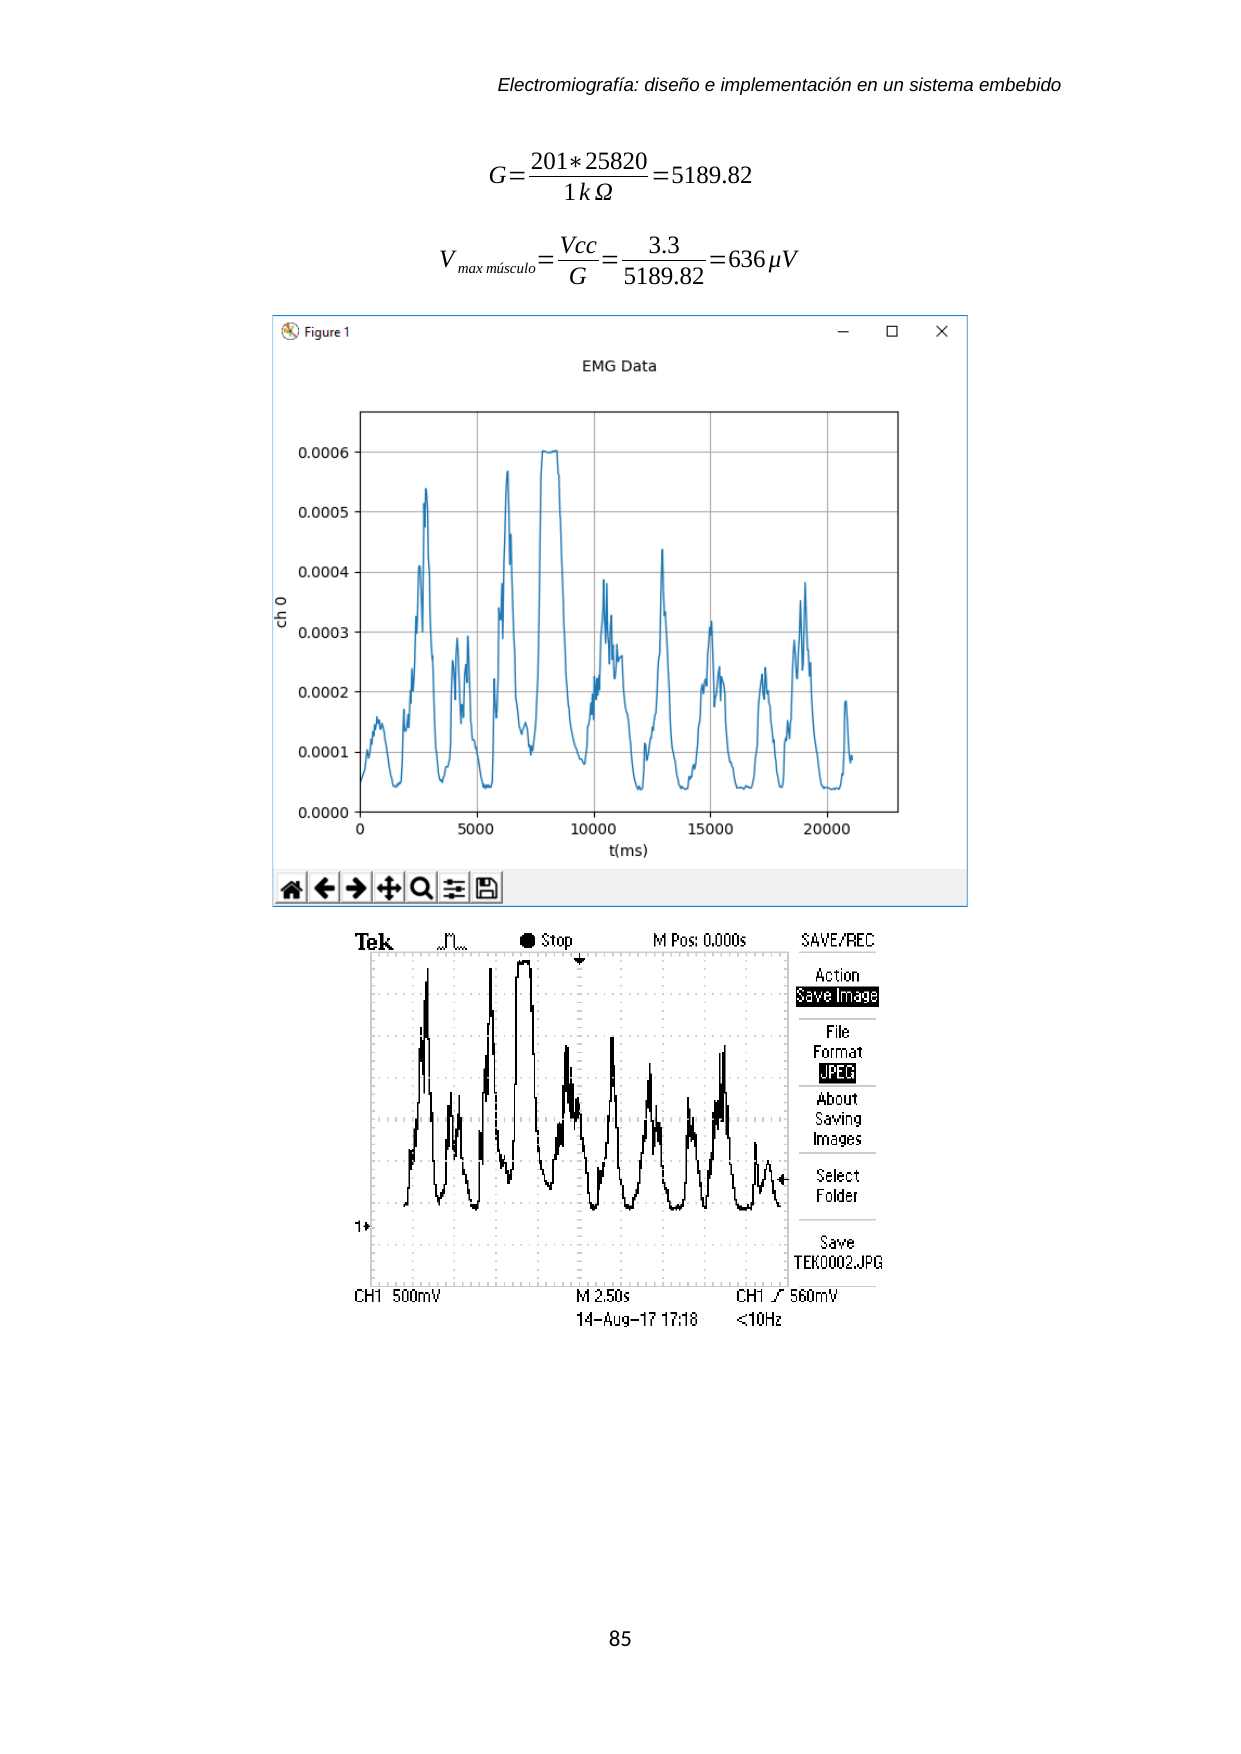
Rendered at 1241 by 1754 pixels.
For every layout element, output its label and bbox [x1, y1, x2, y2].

picture [353, 932, 887, 1332]
picture [272, 315, 968, 907]
